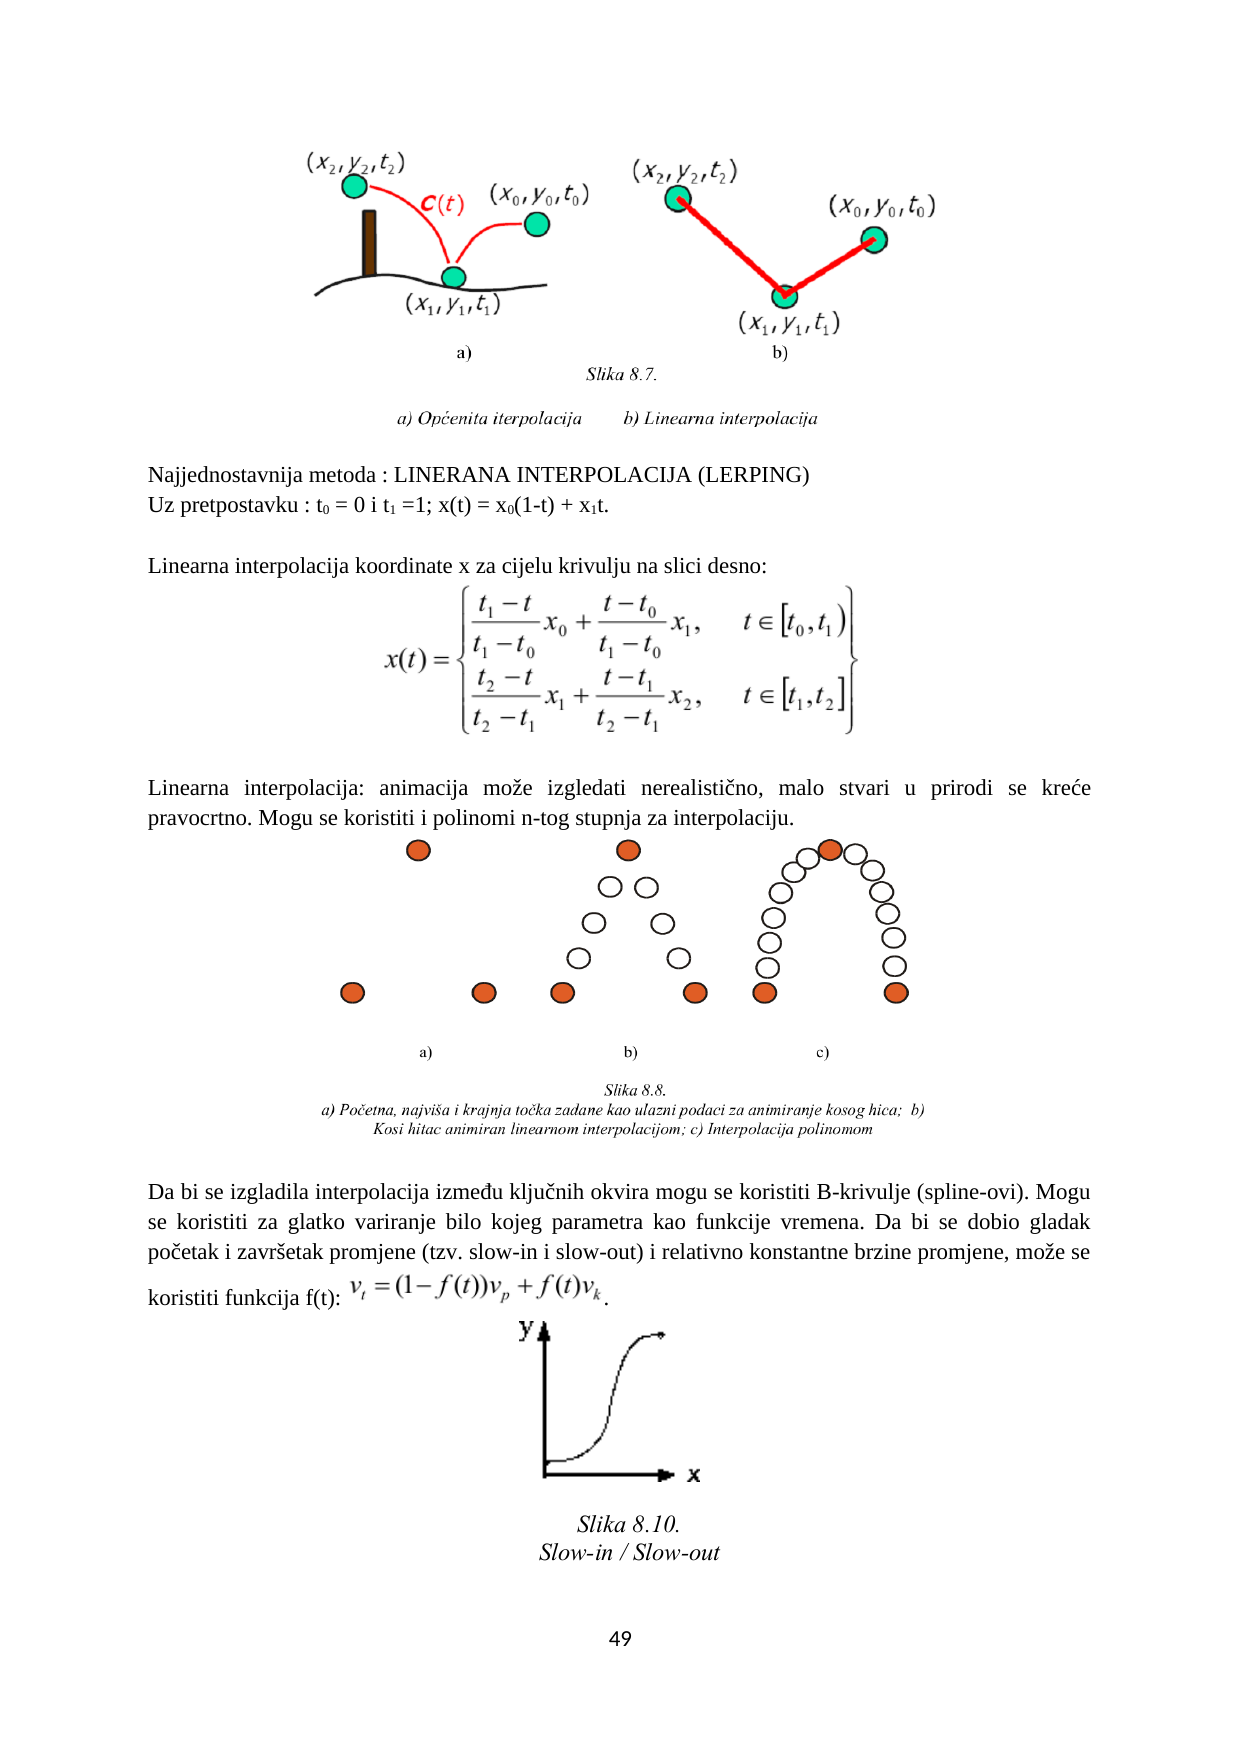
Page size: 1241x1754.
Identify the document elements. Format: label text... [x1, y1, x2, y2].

picture [381, 582, 860, 740]
text Linearna interpolacija: animacija može izgledati nerealistično, malo stvari u prirodi se kreće pravocrtno. Mogu se koristiti i polinomi n-tog stupnja za interpolaciju. [148, 774, 1093, 830]
picture [346, 1268, 604, 1306]
picture [302, 147, 938, 427]
text Linearna interpolacija koordinate x za cijelu krivulju na slici desno: [148, 552, 1093, 578]
picture [315, 834, 925, 1144]
text Da bi se izgladila interpolacija između ključnih okvira mogu se koristiti B-krivulje (spline-ovi). Mogu se koristiti za glatko variranje bilo kojeg parametra kao funkcije vremena. Da bi se dobio gladak početak i završetak promjene (tzv. slow-in i slow-out) i relativno konstantne brzine promjene, može se koristiti funkcija f(t): . [148, 1178, 1093, 1311]
text Uz pretpostavku : t0 = 0 i t1 =1; x(t) = x0(1-t) + x1t. [148, 491, 1093, 518]
picture [514, 1314, 726, 1565]
text Najjednostavnija metoda : LINERANA INTERPOLACIJA (LERPING) [148, 461, 1093, 487]
